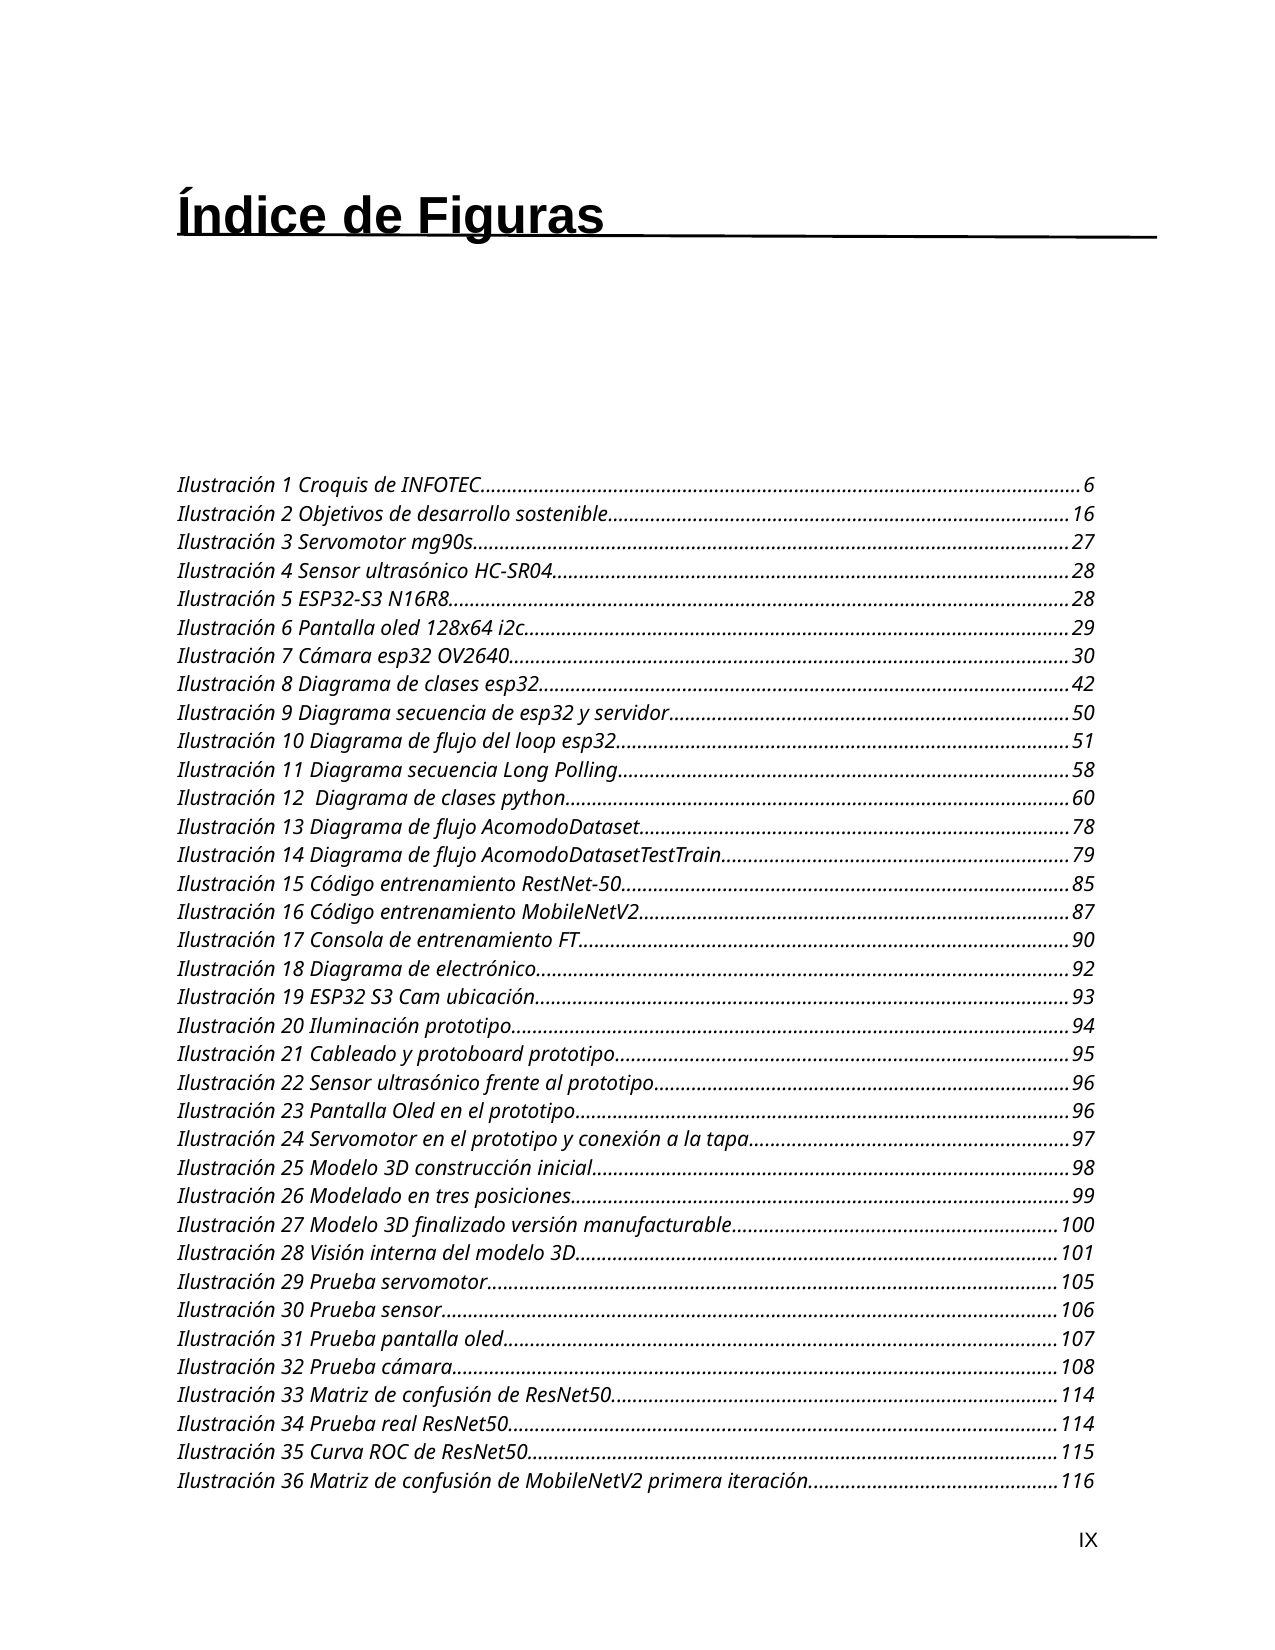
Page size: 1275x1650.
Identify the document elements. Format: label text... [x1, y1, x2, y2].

text Ilustración 10 Diagrama de flujo del loop esp32 51 [177, 726, 1098, 755]
text Ilustración 9 Diagrama secuencia de esp32 y servidor 50 [177, 698, 1098, 726]
text Ilustración 29 Prueba servomotor 105 [177, 1267, 1098, 1295]
text Ilustración 26 Modelado en tres posiciones 99 [177, 1181, 1098, 1210]
text Ilustración 16 Código entrenamiento MobileNetV2 87 [177, 897, 1098, 926]
text Ilustración 8 Diagrama de clases esp32 42 [177, 669, 1098, 698]
text Ilustración 33 Matriz de confusión de ResNet50. 114 [177, 1381, 1098, 1409]
text Ilustración 6 Pantalla oled 128x64 i2c 29 [177, 613, 1098, 641]
text Ilustración 35 Curva ROC de ResNet50. 115 [177, 1437, 1098, 1466]
text Ilustración 22 Sensor ultrasónico frente al prototipo 96 [177, 1068, 1098, 1096]
text Ilustración 27 Modelo 3D finalizado versión manufacturable 100 [177, 1210, 1098, 1238]
text Ilustración 18 Diagrama de electrónico 92 [177, 954, 1098, 982]
text Ilustración 3 Servomotor mg90s 27 [177, 527, 1098, 556]
text Ilustración 12 Diagrama de clases python 60 [177, 783, 1098, 812]
text Ilustración 24 Servomotor en el prototipo y conexión a la tapa 97 [177, 1124, 1098, 1153]
text Ilustración 30 Prueba sensor 106 [177, 1295, 1098, 1324]
text Ilustración 25 Modelo 3D construcción inicial 98 [177, 1153, 1098, 1181]
text Ilustración 15 Código entrenamiento RestNet-50 85 [177, 869, 1098, 897]
text Ilustración 1 Croquis de INFOTEC. 6 [177, 471, 1098, 499]
text Ilustración 7 Cámara esp32 OV2640 30 [177, 641, 1098, 669]
text Ilustración 20 Iluminación prototipo 94 [177, 1011, 1098, 1039]
text Ilustración 23 Pantalla Oled en el prototipo 96 [177, 1096, 1098, 1124]
text Ilustración 28 Visión interna del modelo 3D 101 [177, 1238, 1098, 1267]
text Ilustración 34 Prueba real ResNet50. 114 [177, 1409, 1098, 1437]
text Ilustración 4 Sensor ultrasónico HC-SR04 28 [177, 556, 1098, 584]
text Ilustración 13 Diagrama de flujo AcomodoDataset 78 [177, 812, 1098, 840]
text Ilustración 5 ESP32-S3 N16R8 28 [177, 584, 1098, 613]
text Ilustración 31 Prueba pantalla oled 107 [177, 1324, 1098, 1352]
text Ilustración 14 Diagrama de flujo AcomodoDatasetTestTrain 79 [177, 840, 1098, 869]
text Ilustración 21 Cableado y protoboard prototipo 95 [177, 1039, 1098, 1068]
text Ilustración 32 Prueba cámara 108 [177, 1352, 1098, 1381]
text Ilustración 11 Diagrama secuencia Long Polling 58 [177, 755, 1098, 783]
text Ilustración 36 Matriz de confusión de MobileNetV2 primera iteración. 116 [177, 1466, 1098, 1494]
text Ilustración 19 ESP32 S3 Cam ubicación 93 [177, 982, 1098, 1011]
text Ilustración 2 Objetivos de desarrollo sostenible 16 [177, 499, 1098, 527]
text Ilustración 17 Consola de entrenamiento FT 90 [177, 926, 1098, 954]
subtitle Índice de Figuras [177, 185, 1098, 245]
